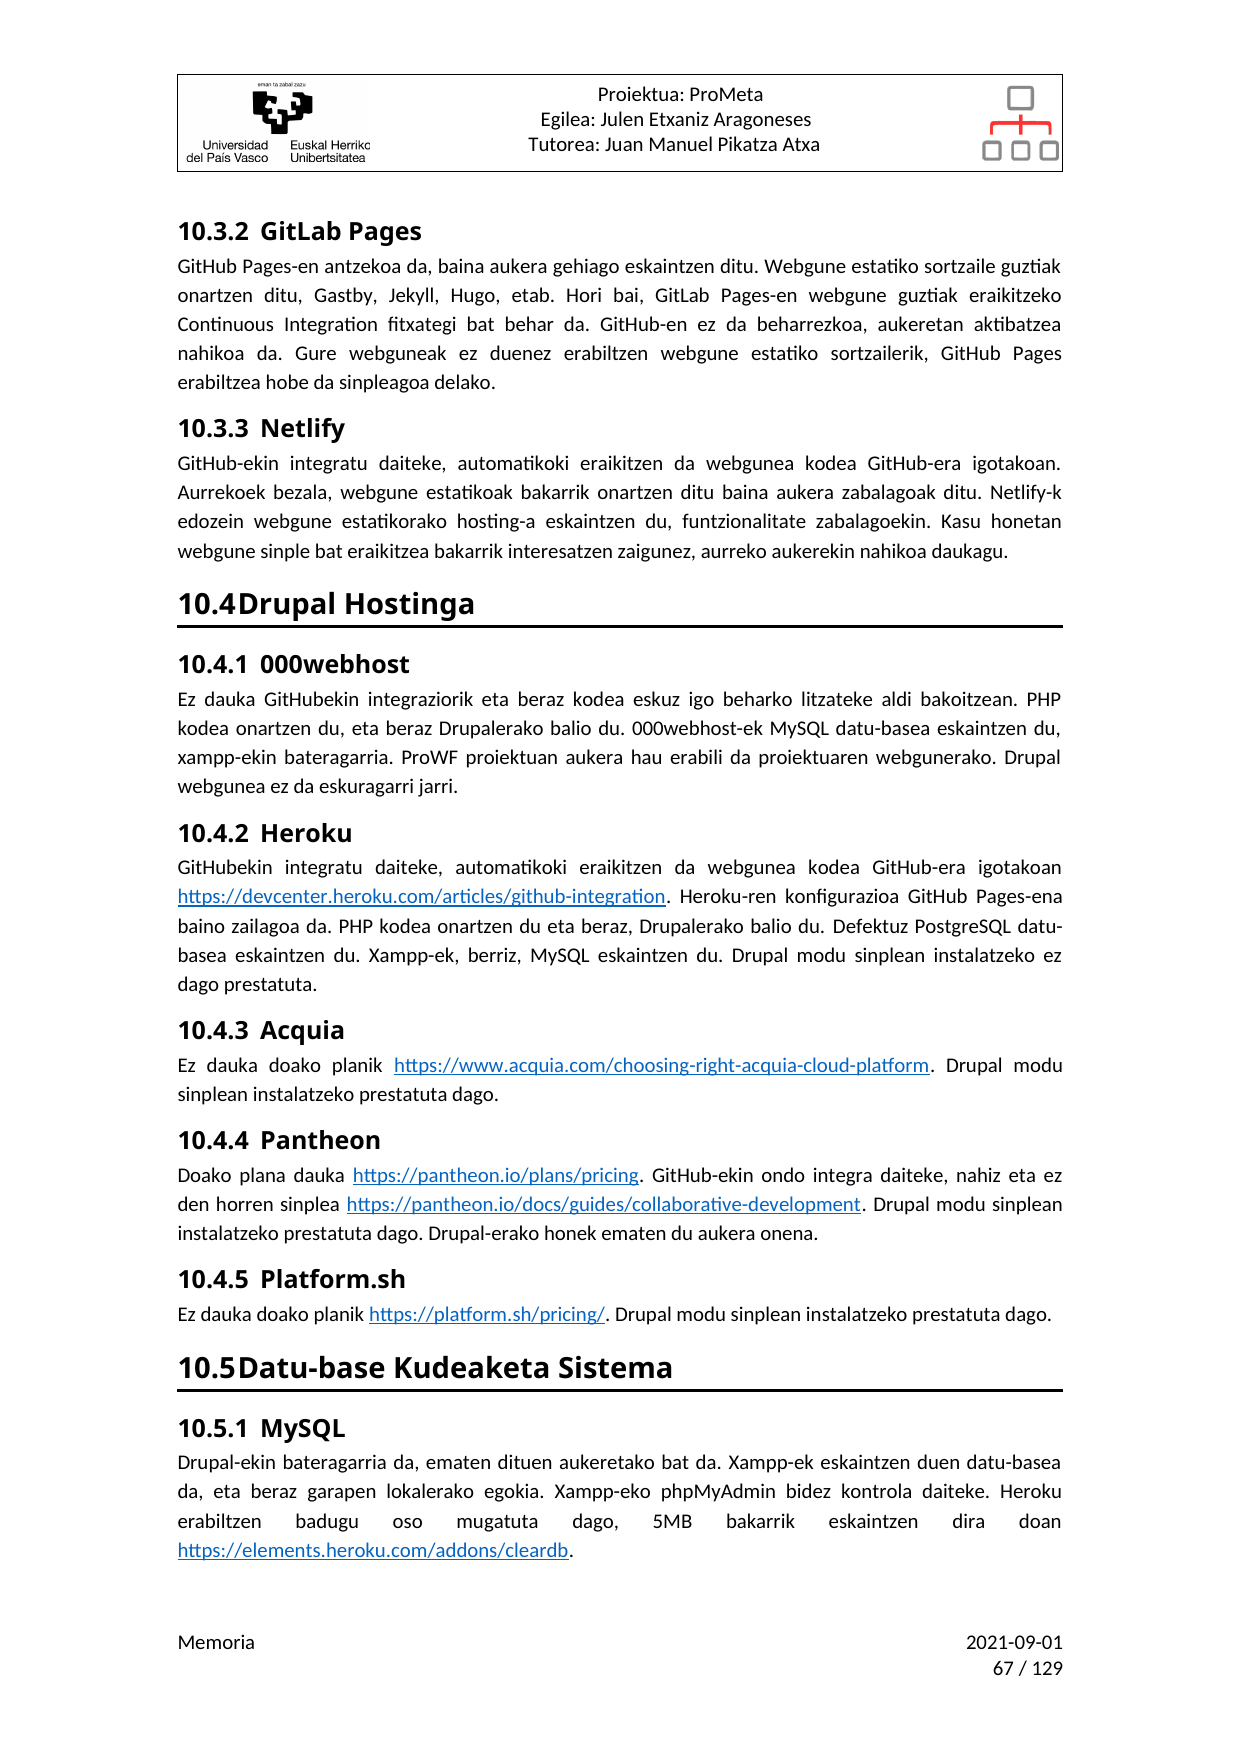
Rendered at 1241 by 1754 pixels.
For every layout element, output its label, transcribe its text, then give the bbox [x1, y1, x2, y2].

subtitle Acquia [177, 1013, 1063, 1047]
subtitle Heroku [177, 815, 1063, 849]
text GitHub Pages-en antzekoa da, baina aukera gehiago eskaintzen ditu. Webgune estatiko sortzaile guztiak onartzen ditu, Gastby, Jekyll, Hugo, etab. Hori bai, GitLab Pages-en webgune guztiak eraikitzeko Continuous Integration fitxategi bat behar da. GitHub-en ez da beharrezkoa, aukeretan aktibatzea nahikoa da. Gure webguneak ez duenez erabiltzen webgune estatiko sortzailerik, GitHub Pages erabiltzea hobe da sinpleagoa delako. [177, 253, 1063, 395]
text Ez dauka GitHubekin integraziorik eta beraz kodea eskuz igo beharko litzateke aldi bakoitzean. PHP kodea onartzen du, eta beraz Drupalerako balio du. 000webhost-ek MySQL datu-basea eskaintzen du, xampp-ekin bateragarria. ProWF proiektuan aukera hau erabili da proiektuaren webgunerako. Drupal webgunea ez da eskuragarri jarri. [177, 686, 1063, 799]
picture [182, 81, 370, 162]
subtitle 000webhost [177, 647, 1063, 681]
text Ez dauka doako planik https://platform.sh/pricing/. Drupal modu sinplean instalatzeko prestatuta dago. [177, 1301, 1063, 1327]
subtitle Drupal Hostinga [177, 584, 1063, 625]
subtitle Datu-base Kudeaketa Sistema [177, 1347, 1063, 1389]
subtitle Pantheon [177, 1123, 1063, 1157]
subtitle Netlify [177, 411, 1063, 445]
text Drupal-ekin bateragarria da, ematen dituen aukeretako bat da. Xampp-ek eskaintzen duen datu-basea da, eta beraz garapen lokalerako egokia. Xampp-eko phpMyAdmin bidez kontrola daiteke. Heroku erabiltzen badugu oso mugatuta dago, 5MB bakarrik eskaintzen dira doan https://elements.heroku.com/addons/cleardb. [177, 1449, 1063, 1562]
text Doako plana dauka https://pantheon.io/plans/pricing. GitHub-ekin ondo integra daiteke, nahiz eta ez den horren sinplea https://pantheon.io/docs/guides/collaborative-development. Drupal modu sinplean instalatzeko prestatuta dago. Drupal-erako honek ematen du aukera onena. [177, 1162, 1063, 1246]
text GitHubekin integratu daiteke, automatikoki eraikitzen da webgunea kodea GitHub-era igotakoan https://devcenter.heroku.com/articles/github-integration. Heroku-ren konfigurazioa GitHub Pages-ena baino zailagoa da. PHP kodea onartzen du eta beraz, Drupalerako balio du. Defektuz PostgreSQL datu-basea eskaintzen du. Xampp-ek, berriz, MySQL eskaintzen du. Drupal modu sinplean instalatzeko ez dago prestatuta. [177, 854, 1063, 997]
subtitle Platform.sh [177, 1262, 1063, 1296]
text Ez dauka doako planik https://www.acquia.com/choosing-right-acquia-cloud-platform. Drupal modu sinplean instalatzeko prestatuta dago. [177, 1052, 1063, 1107]
picture [978, 80, 1060, 162]
subtitle GitLab Pages [177, 214, 1063, 248]
subtitle MySQL [177, 1410, 1063, 1444]
text GitHub-ekin integratu daiteke, automatikoki eraikitzen da webgunea kodea GitHub-era igotakoan. Aurrekoek bezala, webgune estatikoak bakarrik onartzen ditu baina aukera zabalagoak ditu. Netlify-k edozein webgune estatikorako hosting-a eskaintzen du, funtzionalitate zabalagoekin. Kasu honetan webgune sinple bat eraikitzea bakarrik interesatzen zaigunez, aurreko aukerekin nahikoa daukagu. [177, 450, 1063, 563]
